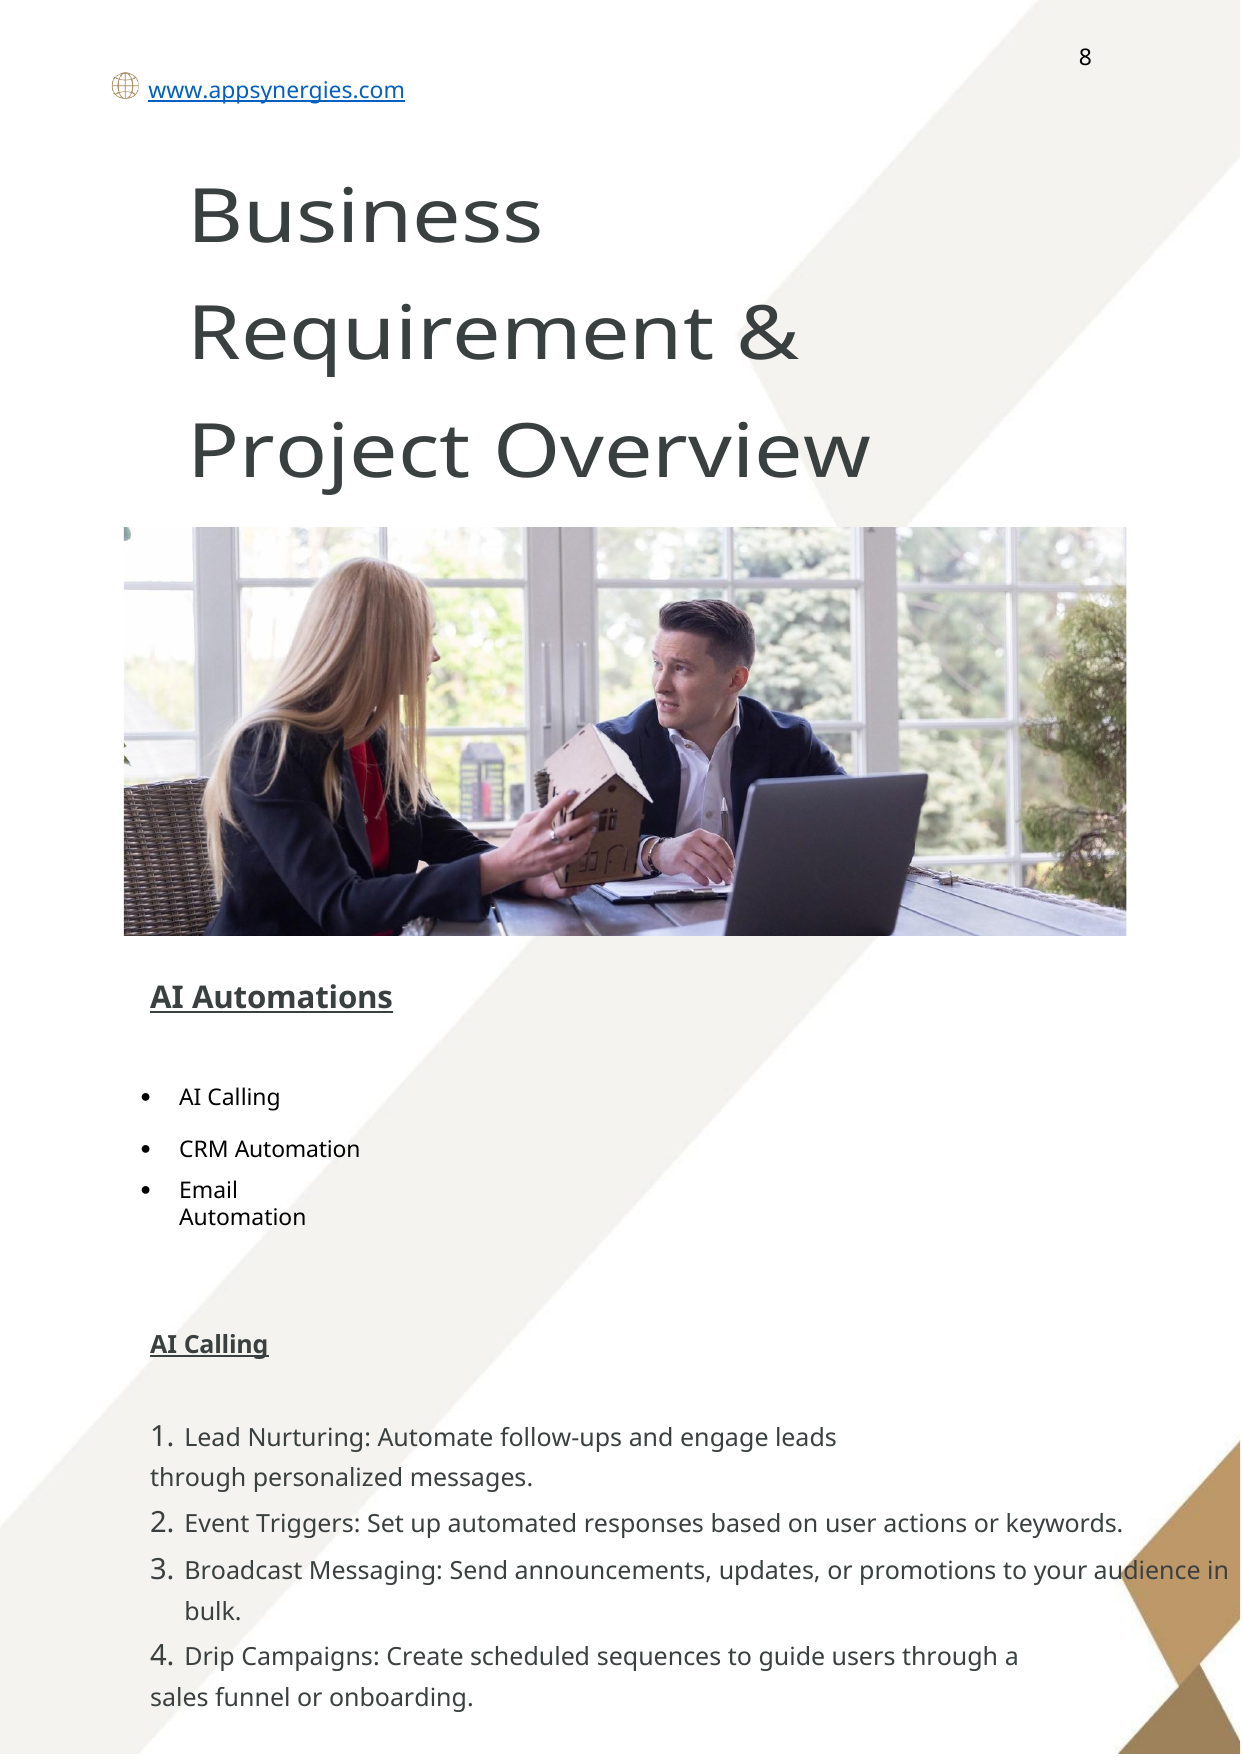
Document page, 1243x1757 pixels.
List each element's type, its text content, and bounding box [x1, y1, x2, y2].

list Drip Campaigns: Create scheduled sequences to guide users through a sales funnel or onboarding. [150, 1635, 1027, 1713]
text Business Requirement & Project Overview [187, 162, 1024, 499]
table_header AI Calling [136, 1081, 362, 1123]
text AI Calling [150, 1326, 1243, 1360]
text AI Automations [150, 565, 1243, 1017]
list Lead Nurturing: Automate follow-ups and engage leads through personalized messages. [150, 1415, 891, 1494]
list Broadcast Messaging: Send announcements, updates, or promotions to your audience in bulk. [150, 1549, 1243, 1627]
list Event Triggers: Set up automated responses based on user actions or keywords. [150, 1501, 1243, 1541]
text www.appsynergies.com [112, 72, 1243, 105]
table_cell CRM Automation [136, 1123, 362, 1164]
picture [0, 0, 1241, 1754]
table_cell Email Automation [136, 1165, 362, 1230]
text 8 [1079, 41, 1243, 72]
